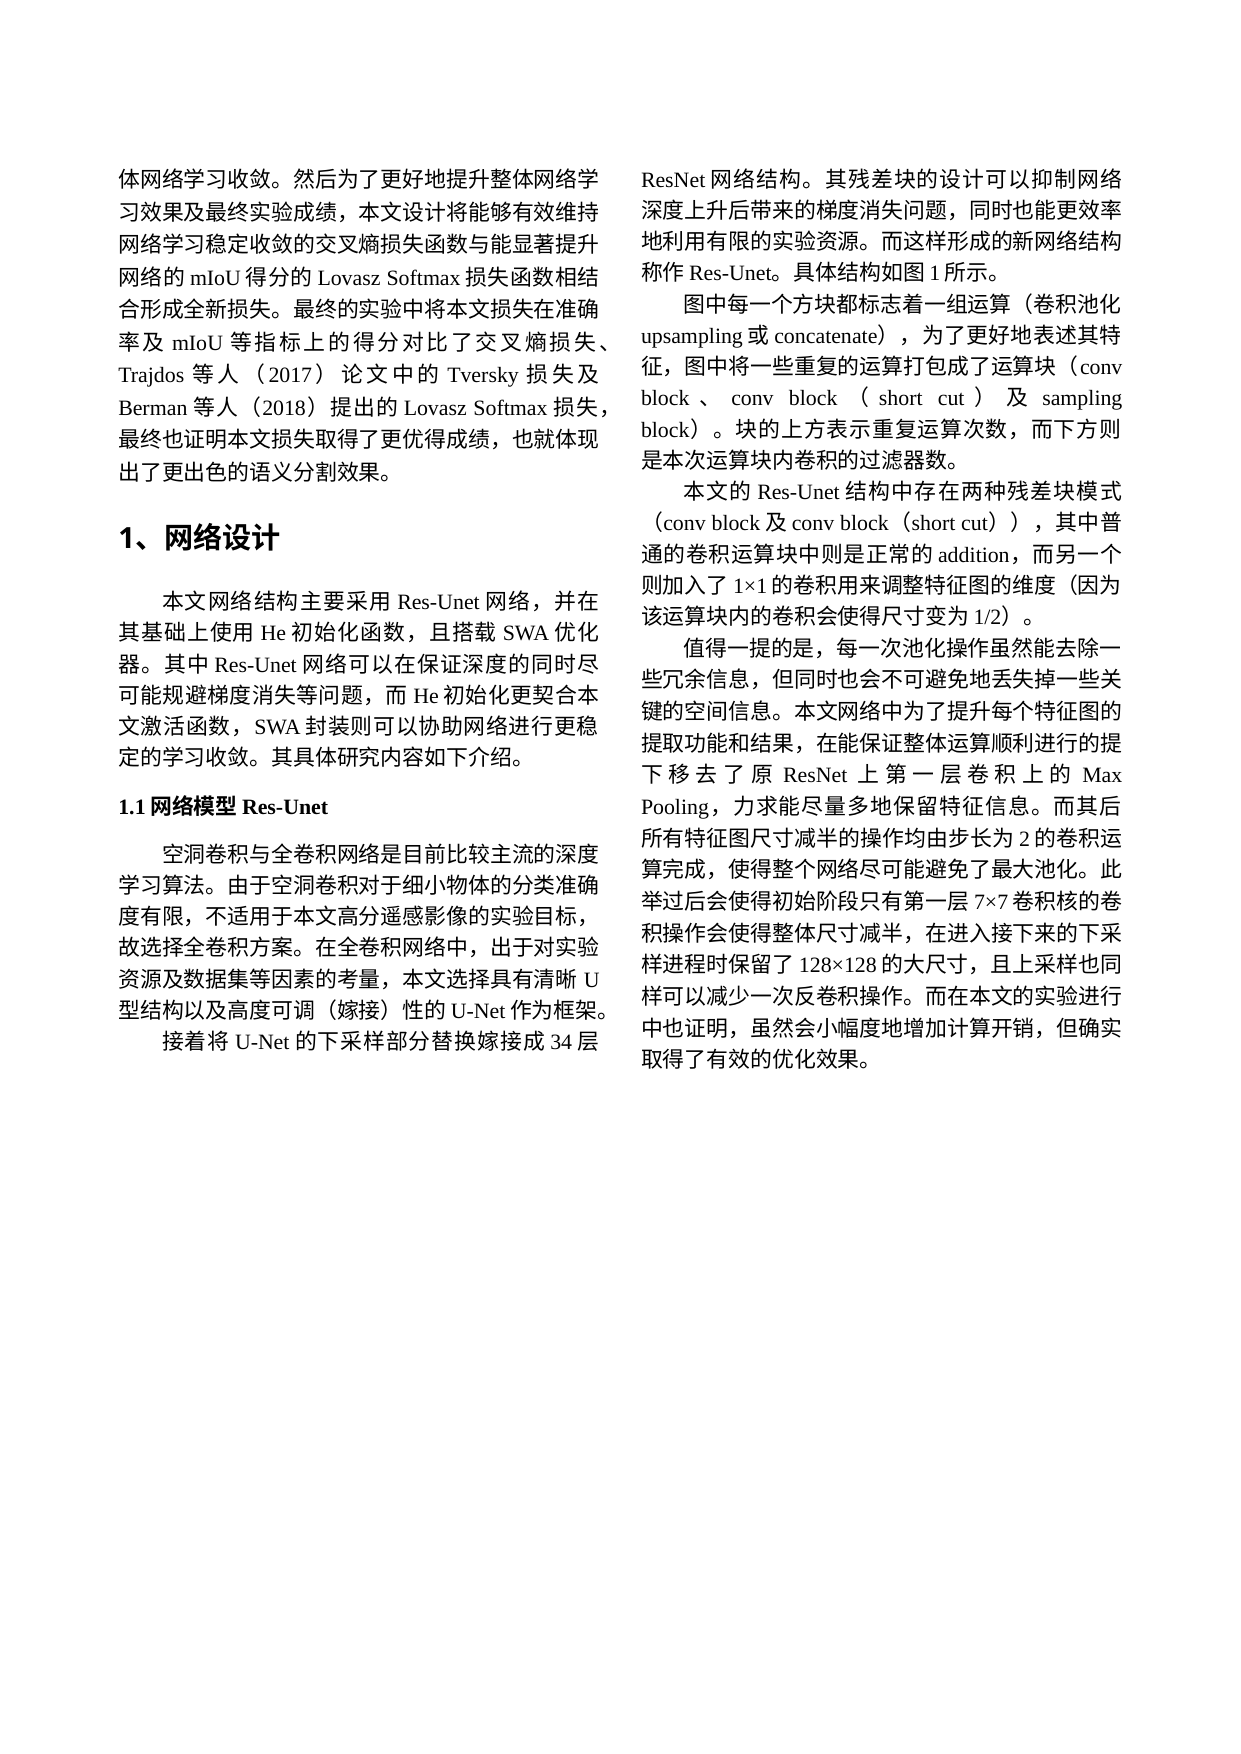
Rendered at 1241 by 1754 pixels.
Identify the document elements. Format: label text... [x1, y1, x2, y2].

text 1、网络设计 [118, 503, 599, 568]
text 1.1网络模型Res-Unet [118, 788, 599, 821]
text 本文网络结构主要采用Res-Unet网络，并在其基础上使用He初始化函数，且搭载SWA优化器。其中Res-Unet网络可以在保证深度的同时尽可能规避梯度消失等问题，而He初始化更契合本文激活函数，SWA封装则可以协助网络进行更稳定的学习收敛。其具体研究内容如下介绍。 [118, 584, 599, 772]
text 图中每一个方块都标志着一组运算（卷积池化、upsampling或concatenate），为了更好地表述其特征，图中将一些重复的运算打包成了运算块（conv block、conv block（short cut）及sampling block）。块的上方表示重复运算次数，而下方则是本次运算块内卷积的过滤器数。 [641, 287, 1122, 474]
text 空洞卷积与全卷积网络是目前比较主流的深度学习算法。由于空洞卷积对于细小物体的分类准确度有限，不适用于本文高分遥感影像的实验目标，故选择全卷积方案。在全卷积网络中，出于对实验资源及数据集等因素的考量，本文选择具有清晰U型结构以及高度可调（嫁接）性的U-Net作为框架。 [118, 837, 599, 1024]
text 本文的Res-Unet结构中存在两种残差块模式（conv block及conv block（short cut）），其中普通的卷积运算块中则是正常的addition，而另一个则加入了1×1的卷积用来调整特征图的维度（因为该运算块内的卷积会使得尺寸变为1/2）。 [641, 474, 1122, 631]
text 接着将U-Net的下采样部分替换嫁接成34层ResNet网络结构。其残差块的设计可以抑制网络深度上升后带来的梯度消失问题，同时也能更效率地利用有限的实验资源。而这样形成的新网络结构称作Res-Unet。具体结构如图1所示。 [641, 162, 1122, 287]
text 值得一提的是，每一次池化操作虽然能去除一些冗余信息，但同时也会不可避免地丢失掉一些关键的空间信息。本文网络中为了提升每个特征图的提取功能和结果，在能保证整体运算顺利进行的提下移去了原ResNet上第一层卷积上的Max Pooling，力求能尽量多地保留特征信息。而其后所有特征图尺寸减半的操作均由步长为2的卷积运算完成，使得整个网络尽可能避免了最大池化。此举过后会使得初始阶段只有第一层7×7卷积核的卷积操作会使得整体尺寸减半，在进入接下来的下采样进程时保留了128×128的大尺寸，且上采样也同样可以减少一次反卷积操作。而在本文的实验进行中也证明，虽然会小幅度地增加计算开销，但确实取得了有效的优化效果。 [641, 631, 1122, 1074]
text 接着将U-Net的下采样部分替换嫁接成34层ResNet网络结构。其残差块的设计可以抑制网络深度上升后带来的梯度消失问题，同时也能更效率地利用有限的实验资源。而这样形成的新网络结构称作Res-Unet。具体结构如图1所示。 [118, 1024, 599, 1056]
